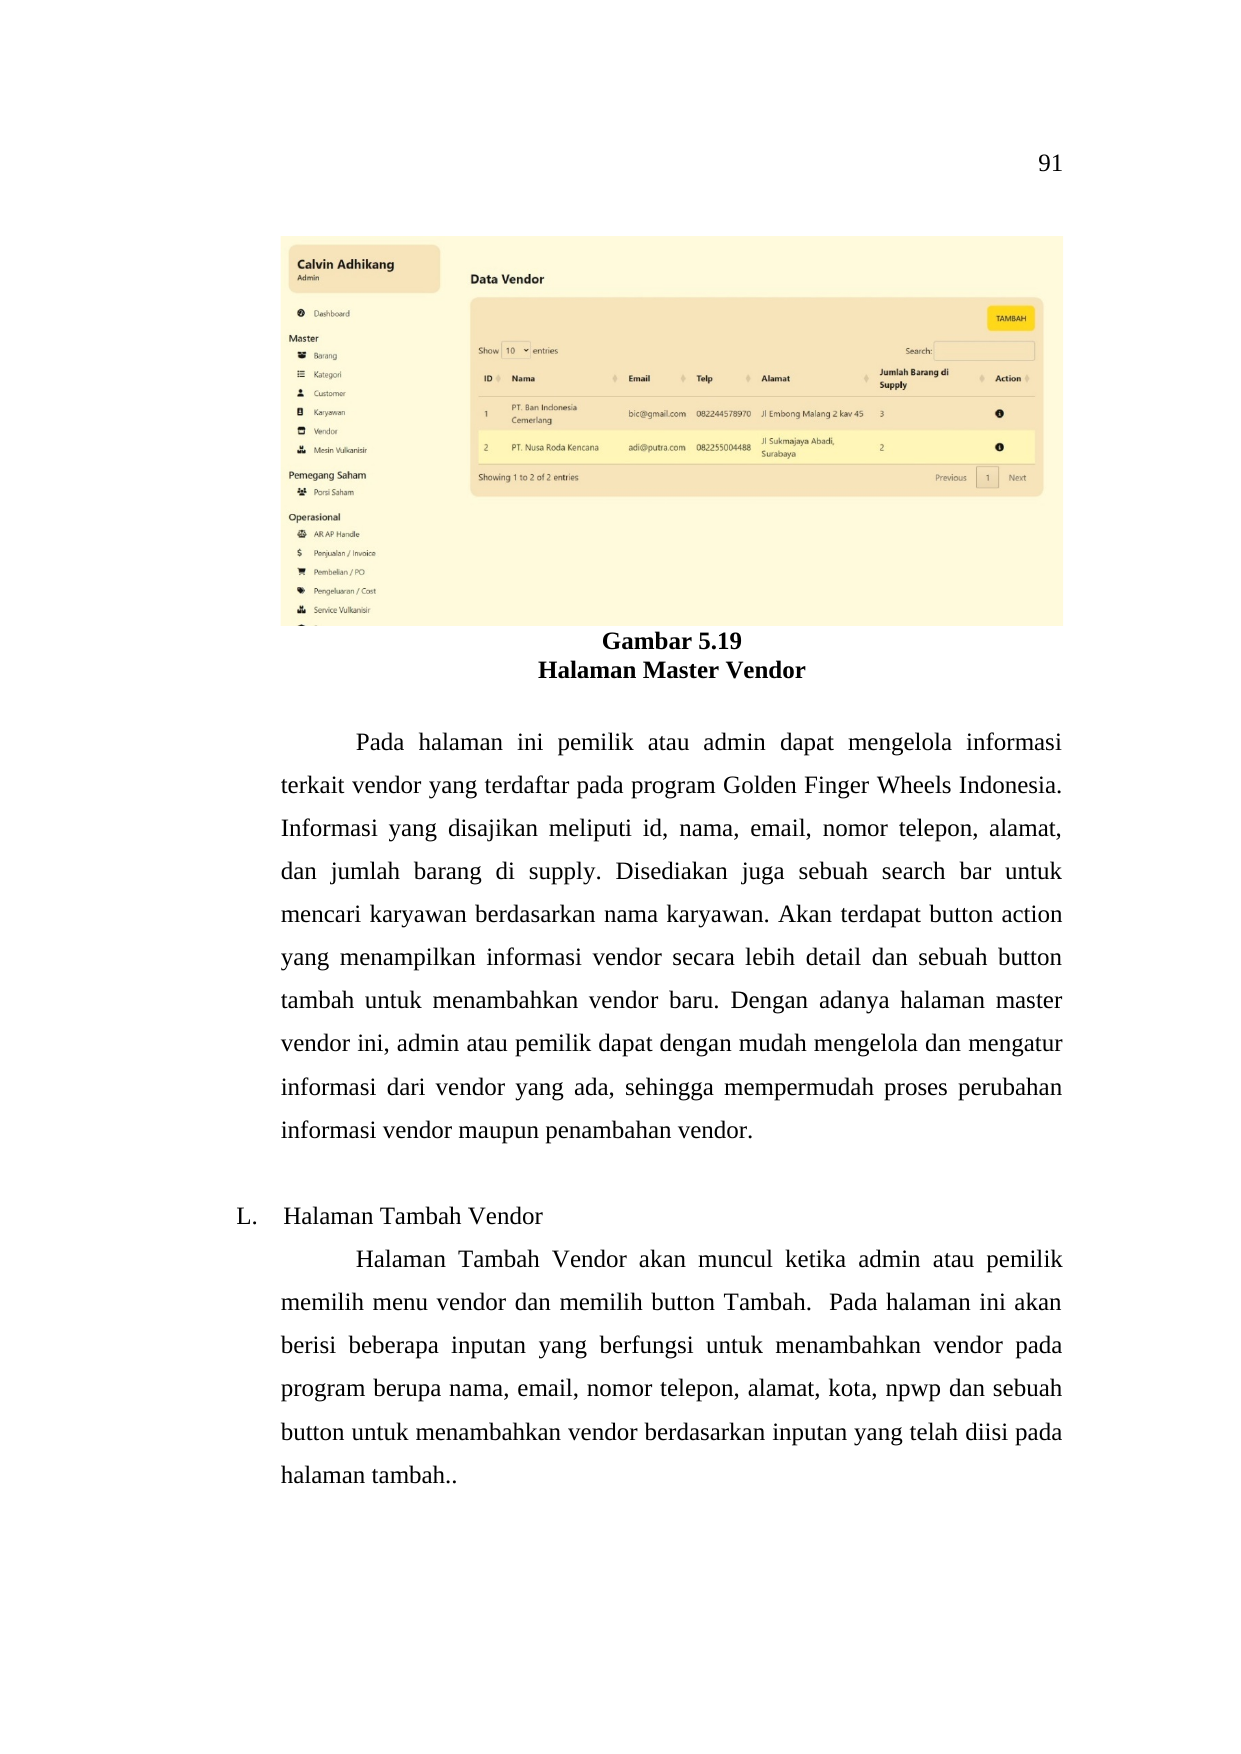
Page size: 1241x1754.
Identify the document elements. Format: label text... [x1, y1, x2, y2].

text Pada halaman ini pemilik atau admin dapat mengelola informasi terkait vendor yang terdaftar pada program Golden Finger Wheels Indonesia. Informasi yang disajikan meliputi id, nama, email, nomor telepon, alamat, dan jumlah barang di supply. Disediakan juga sebuah search bar untuk mencari karyawan berdasarkan nama karyawan. Akan terdapat button action yang menampilkan informasi vendor secara lebih detail dan sebuah button tambah untuk menambahkan vendor baru. Dengan adanya halaman master vendor ini, admin atau pemilik dapat dengan mudah mengelola dan mengatur informasi dari vendor yang ada, sehingga mempermudah proses perubahan informasi vendor maupun penambahan vendor. [281, 727, 1063, 1143]
list Halaman Tambah Vendor [236, 1201, 1063, 1230]
text Gambar 5.19 [281, 626, 1063, 655]
text Halaman Tambah Vendor akan muncul ketika admin atau pemilik memilih menu vendor dan memilih button Tambah. Pada halaman ini akan berisi beberapa inputan yang berfungsi untuk menambahkan vendor pada program berupa nama, email, nomor telepon, alamat, kota, npwp dan sebuah button untuk menambahkan vendor berdasarkan inputan yang telah diisi pada halaman tambah.. [281, 1244, 1063, 1488]
text Halaman Master Vendor [281, 655, 1063, 683]
picture [280, 236, 1064, 626]
